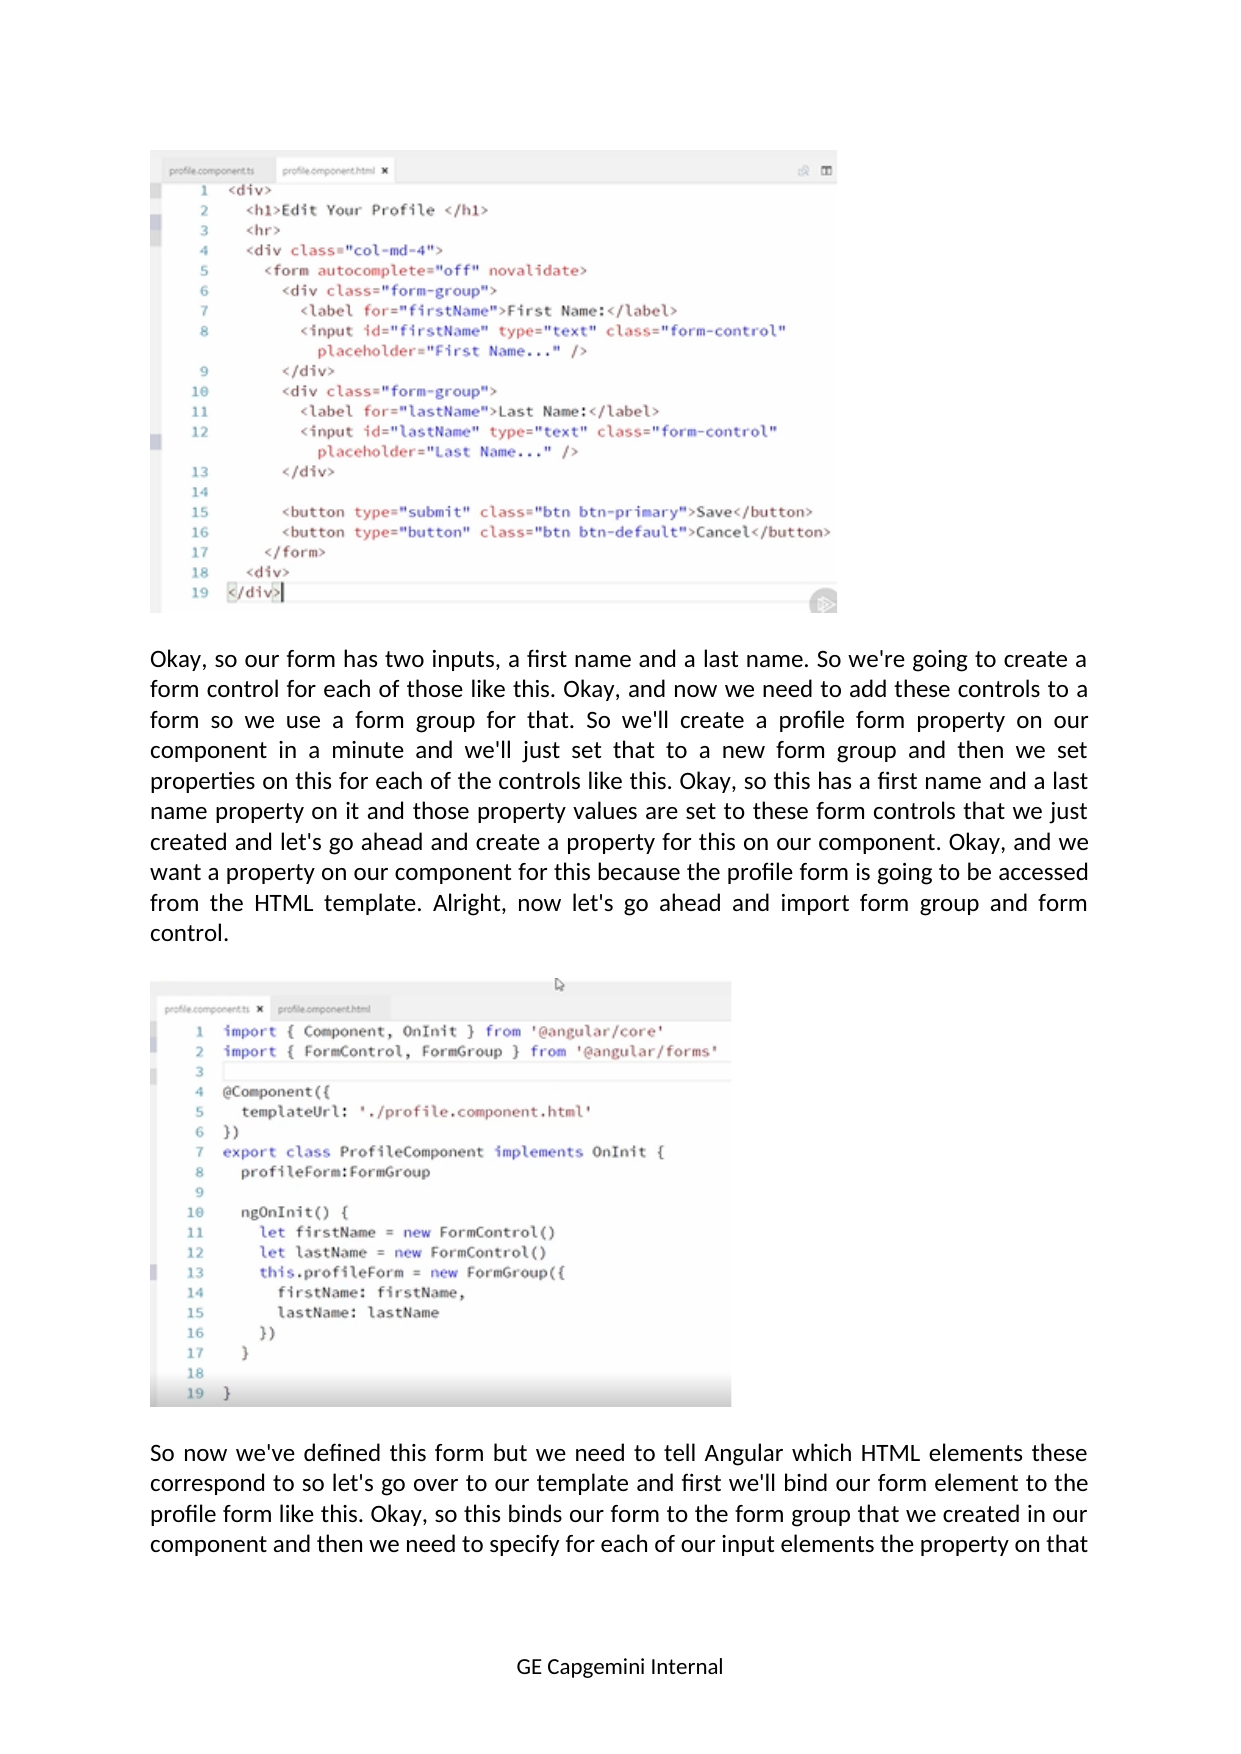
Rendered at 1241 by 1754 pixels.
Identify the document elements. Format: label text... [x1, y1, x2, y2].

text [150, 1437, 1090, 1559]
picture [150, 978, 732, 1407]
text Okay, so our form has two inputs, a first name and a last name. So we're going to create a form control for each of those like this. Okay, and now we need to add these controls to a form so we use a form group for that. So we'll create a profile form property on our component in a minute and we'll just set that to a new form group and then we set properties on this for each of the controls like this. Okay, so this has a first name and a last name property on it and those property values are set to these form controls that we just created and let's go ahead and create a property for this on our component. Okay, and we want a property on our component for this because the profile form is going to be accessed from the HTML template. Alright, now let's go ahead and import form group and form control. [150, 643, 1090, 948]
picture [150, 150, 838, 613]
